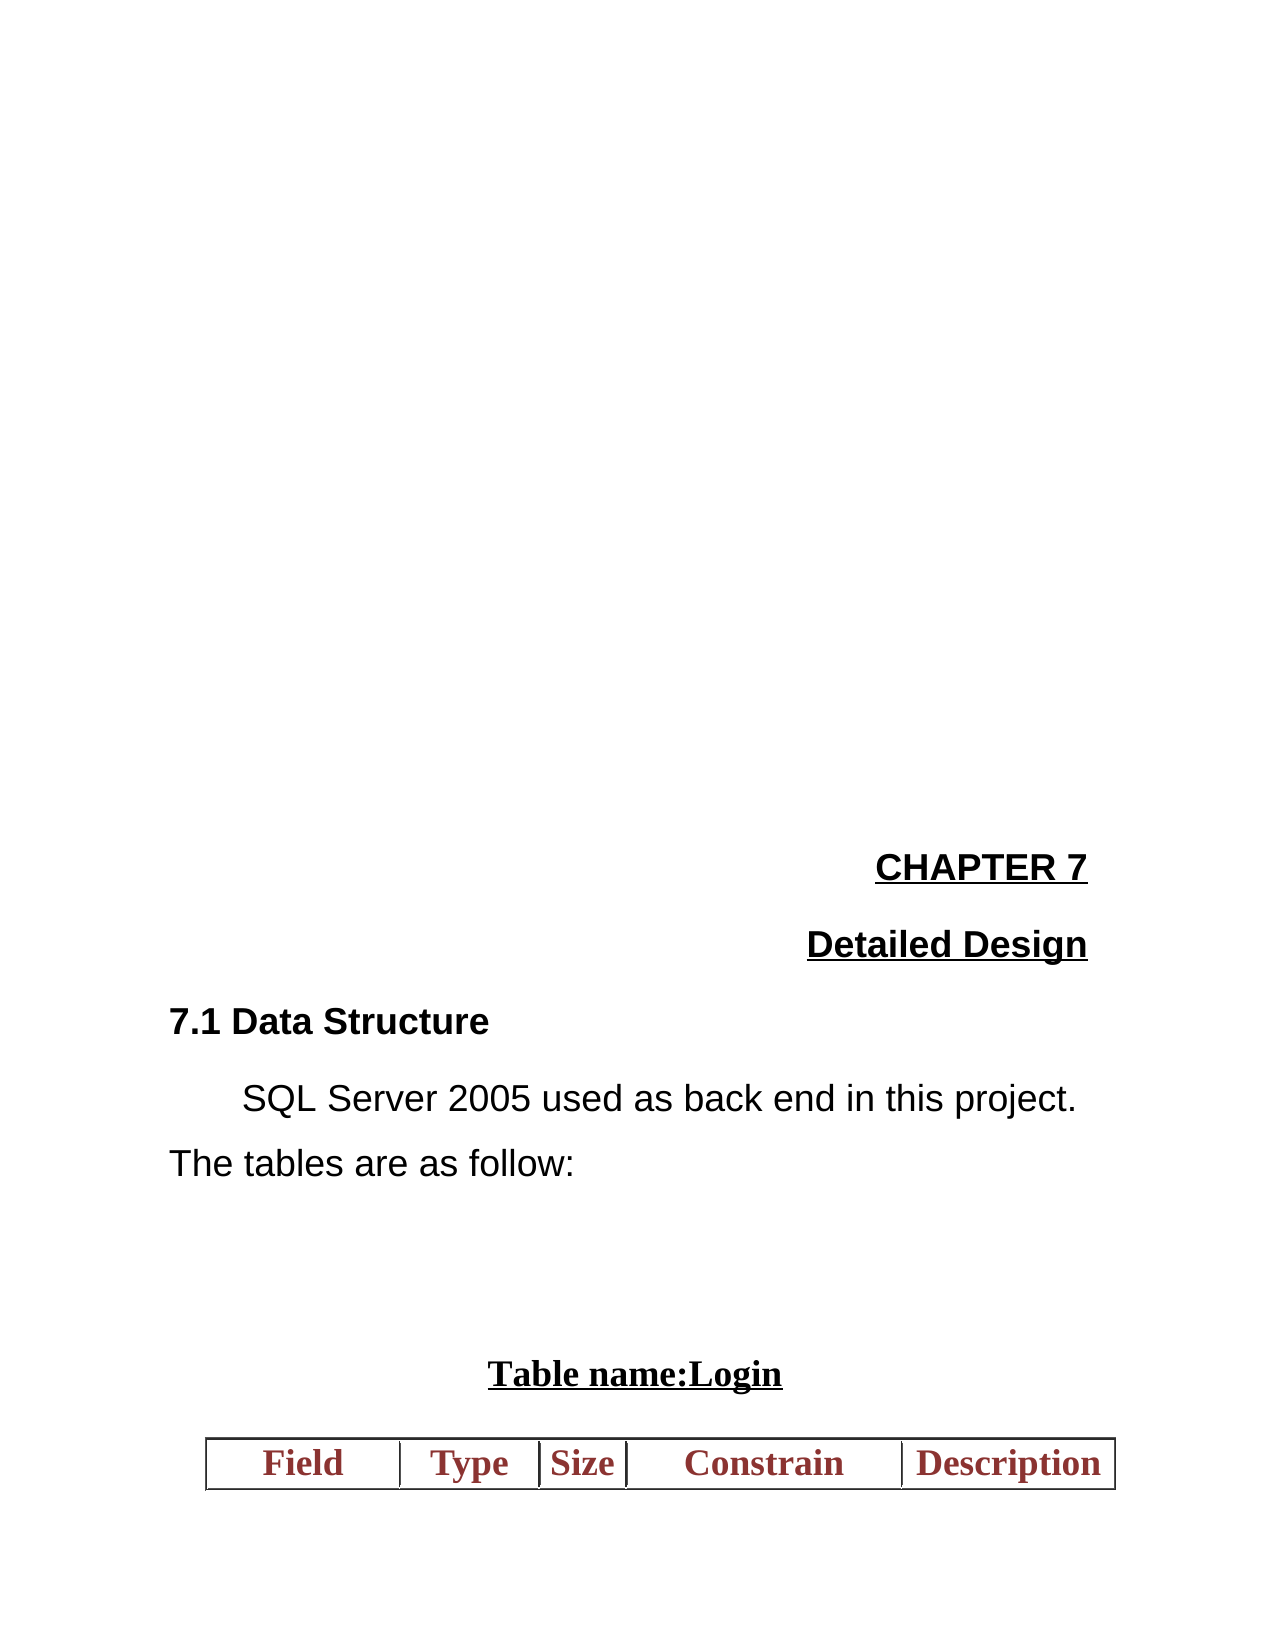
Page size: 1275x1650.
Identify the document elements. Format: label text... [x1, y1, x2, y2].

text 7.1 Data Structure [169, 999, 1087, 1042]
text CHAPTER 7 [375, 845, 1087, 888]
text SQL Server 2005 used as back end in this project. The tables are as follow: [169, 1076, 1087, 1184]
table_header Field [208, 1441, 399, 1488]
text Detailed Design [375, 922, 1087, 965]
table_header Type [400, 1440, 539, 1488]
table_header Constrain [626, 1441, 901, 1488]
text Table name:Login [412, 1351, 1087, 1394]
table_header Description [901, 1440, 1114, 1488]
table_header Size [539, 1440, 626, 1488]
